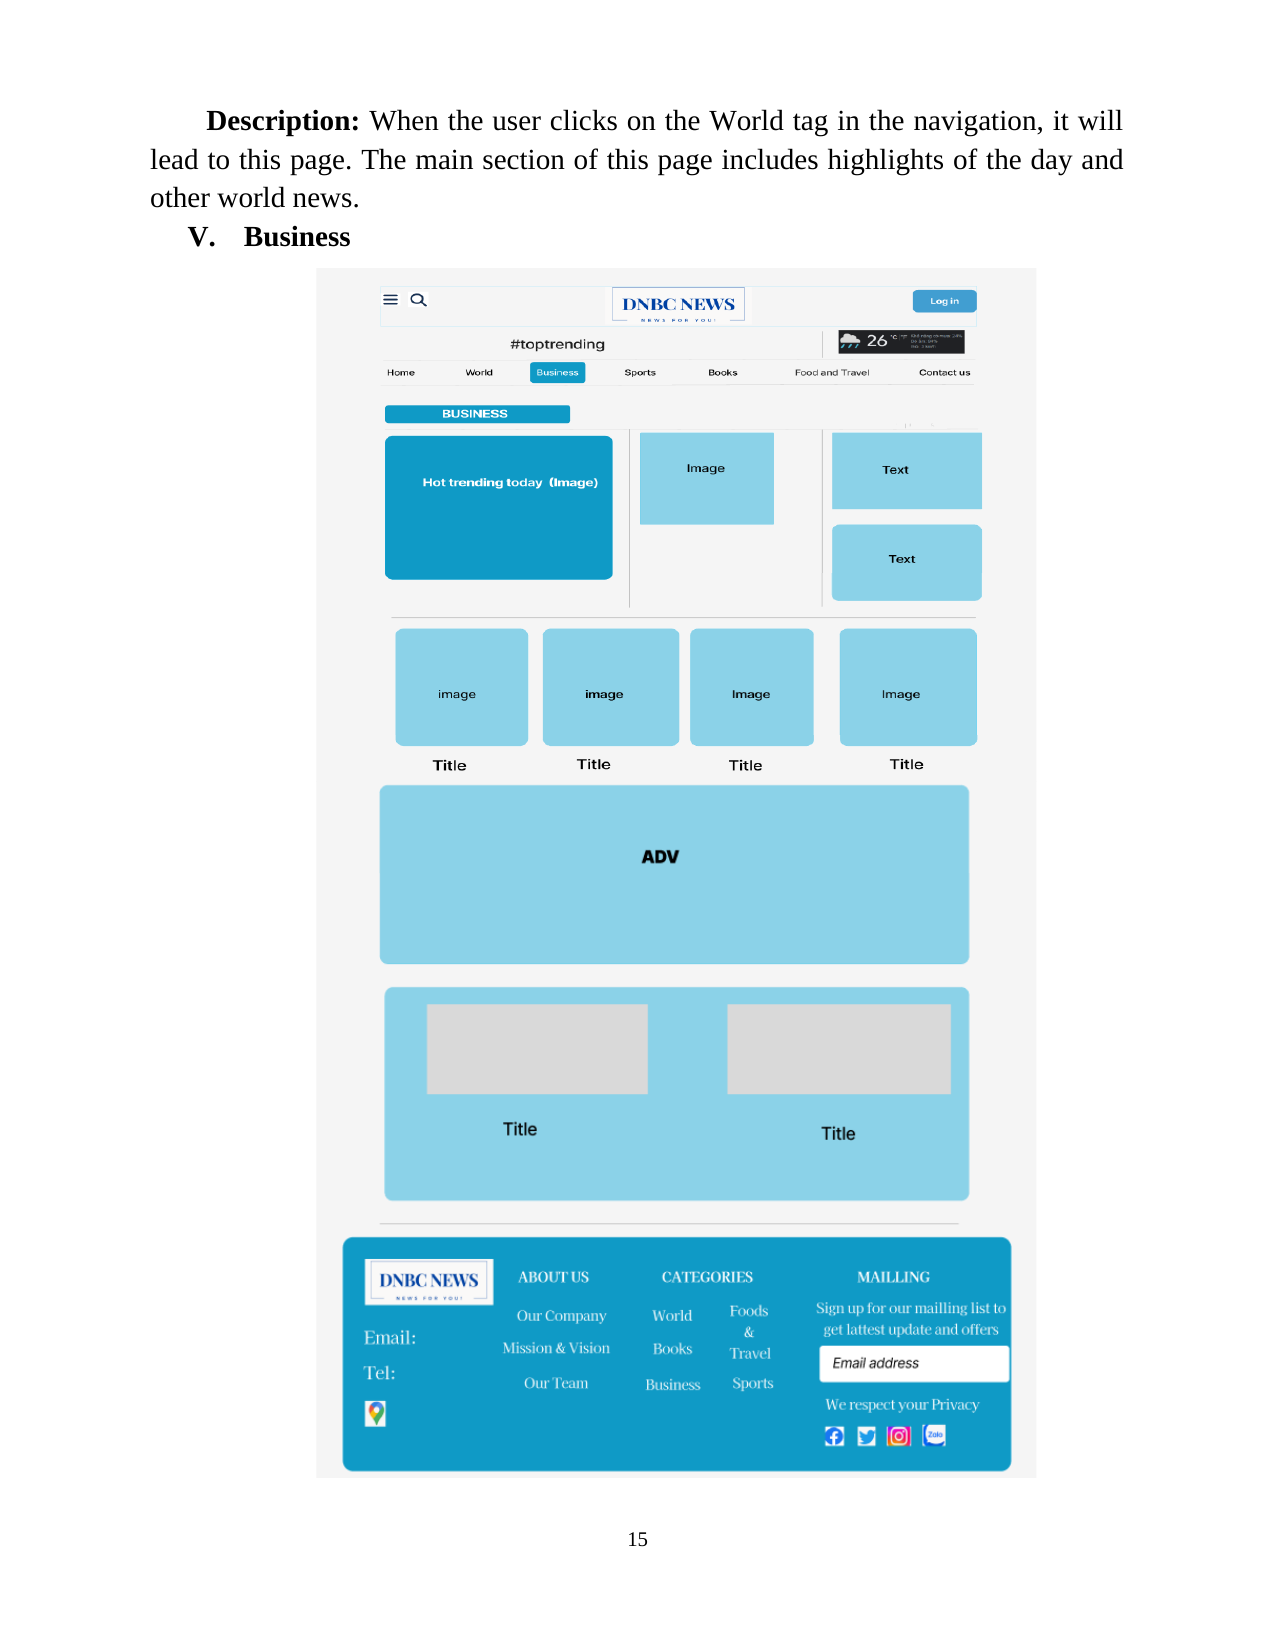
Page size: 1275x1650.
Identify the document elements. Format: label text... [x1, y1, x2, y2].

list Description: When the user clicks on the World tag in the navigation, it will lead to this page. The main section of this page includes highlights of the day and other world news. [150, 103, 1125, 214]
list Business [187, 219, 1125, 253]
picture [316, 268, 1037, 1478]
